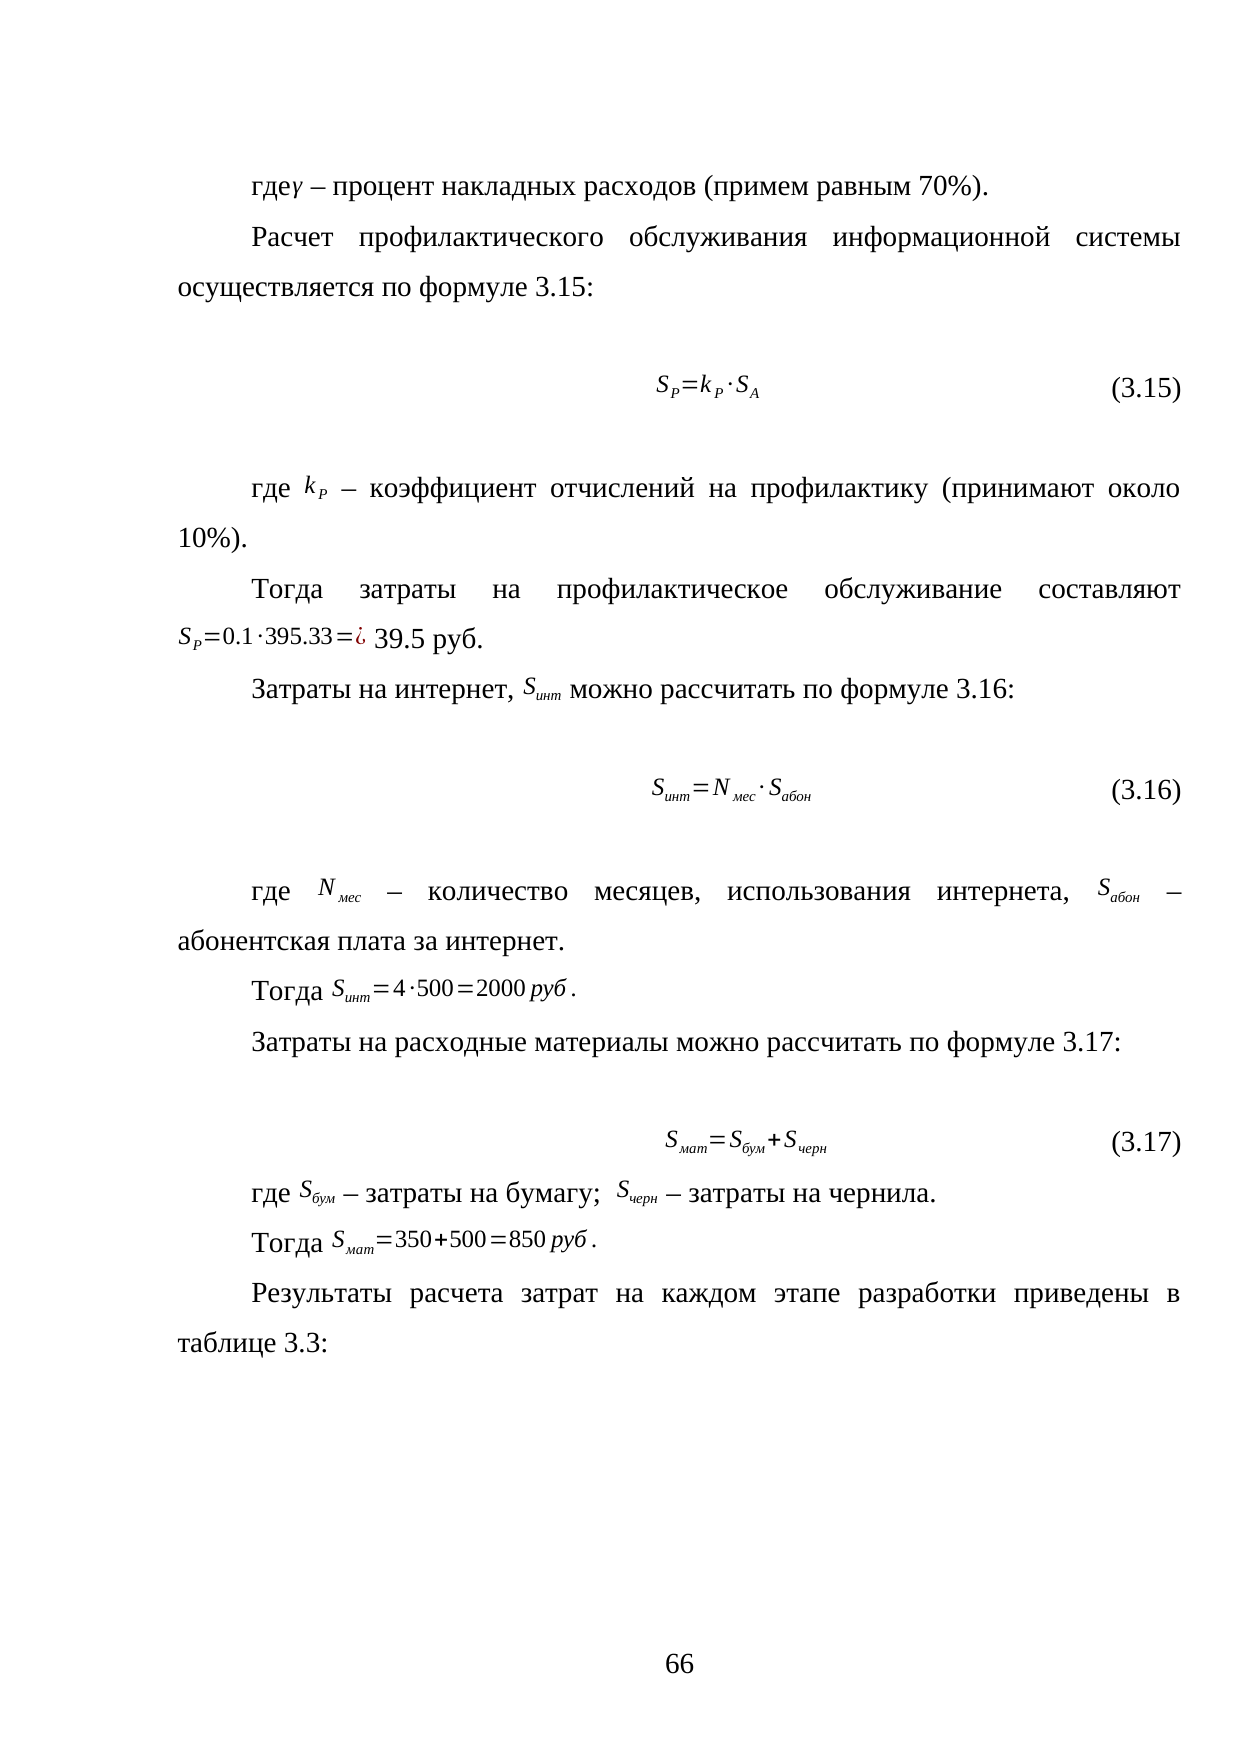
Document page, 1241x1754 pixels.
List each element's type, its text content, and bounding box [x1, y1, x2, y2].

text где – затраты на бумагу; – затраты на чернила. [177, 1175, 1181, 1208]
text (3.17) [177, 1124, 1181, 1158]
text Результаты расчета затрат на каждом этапе разработки приведены в таблице 3.3: [177, 1275, 1181, 1359]
text Тогда затраты на профилактическое обслуживание составляют 39.5 руб. [177, 571, 1181, 655]
text где – процент накладных расходов (примем равным 70%). [177, 168, 1181, 202]
text Расчет профилактического обслуживания информационной системы осуществляется по формуле 3.15: [177, 219, 1181, 303]
text (3.15) [177, 370, 1181, 403]
text Затраты на интернет, можно рассчитать по формуле 3.16: [177, 672, 1181, 705]
text Тогда [177, 973, 1181, 1007]
text где – количество месяцев, использования интернета, – абонентская плата за интернет. [177, 873, 1181, 957]
text где – коэффициент отчислений на профилактику (принимают около 10%). [177, 470, 1181, 554]
text Тогда [177, 1225, 1181, 1258]
text (3.16) [177, 772, 1181, 806]
text Затраты на расходные материалы можно рассчитать по формуле 3.17: [177, 1024, 1181, 1057]
